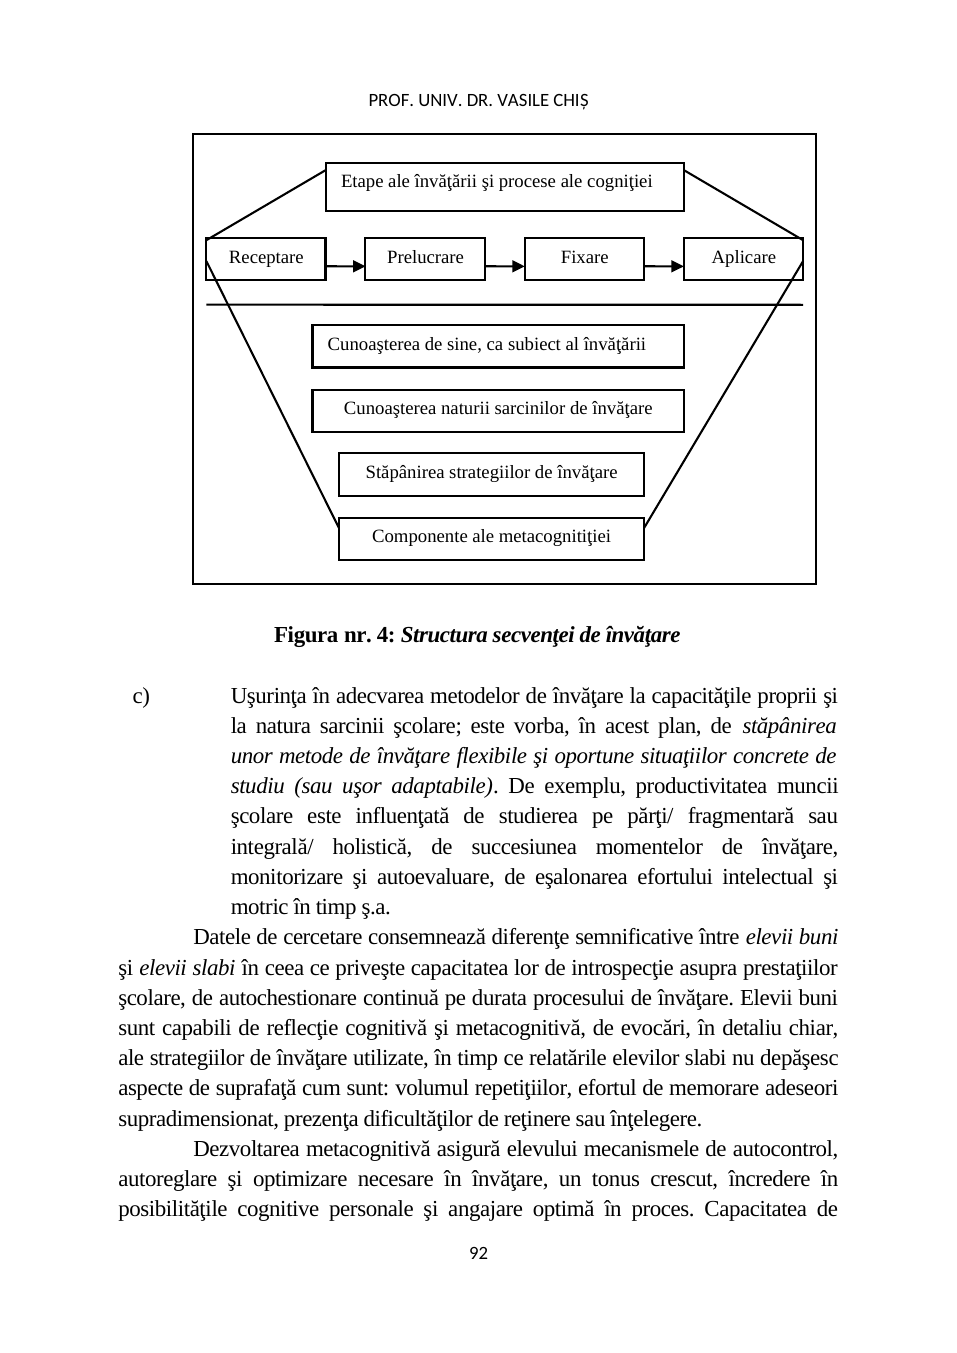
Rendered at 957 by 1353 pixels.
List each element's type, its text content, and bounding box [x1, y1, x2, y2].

text Figura nr. 4: Structura secvenţei de învăţare [118, 621, 838, 648]
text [118, 1135, 838, 1222]
text Datele de cercetare consemnează diferenţe semnificative între elevii buni şi elevii slabi în ceea ce priveşte capacitatea lor de introspecţie asupra prestaţiilor şcolare, de autochestionare continuă pe durata procesului de învăţare. Elevii buni sunt capabili de reflecţie cognitivă şi metacognitivă, de evocări, în detaliu chiar, ale strategiilor de învăţare utilizate, în timp ce relatările elevilor slabi nu depăşesc aspecte de suprafaţă cum sunt: volumul repetiţiilor, efortul de memorare adeseori supradimensionat, prezenţa dificultăţilor de reţinere sau înţelegere. [118, 923, 838, 1131]
list Uşurinţa în adecvarea metodelor de învăţare la capacităţile proprii şi la natura sarcinii şcolare; este vorba, în acest plan, de stăpânirea unor metode de învăţare flexibile şi oportune situaţiilor concrete de studiu (sau uşor adaptabile). De exemplu, productivitatea muncii şcolare este influenţată de studierea pe părţi/ fragmentară sau integrală/ holistică, de succesiunea momentelor de învăţare, monitorizare şi autoevaluare, de eşalonarea efortului intelectual şi motric în timp ş.a. [132, 682, 838, 919]
